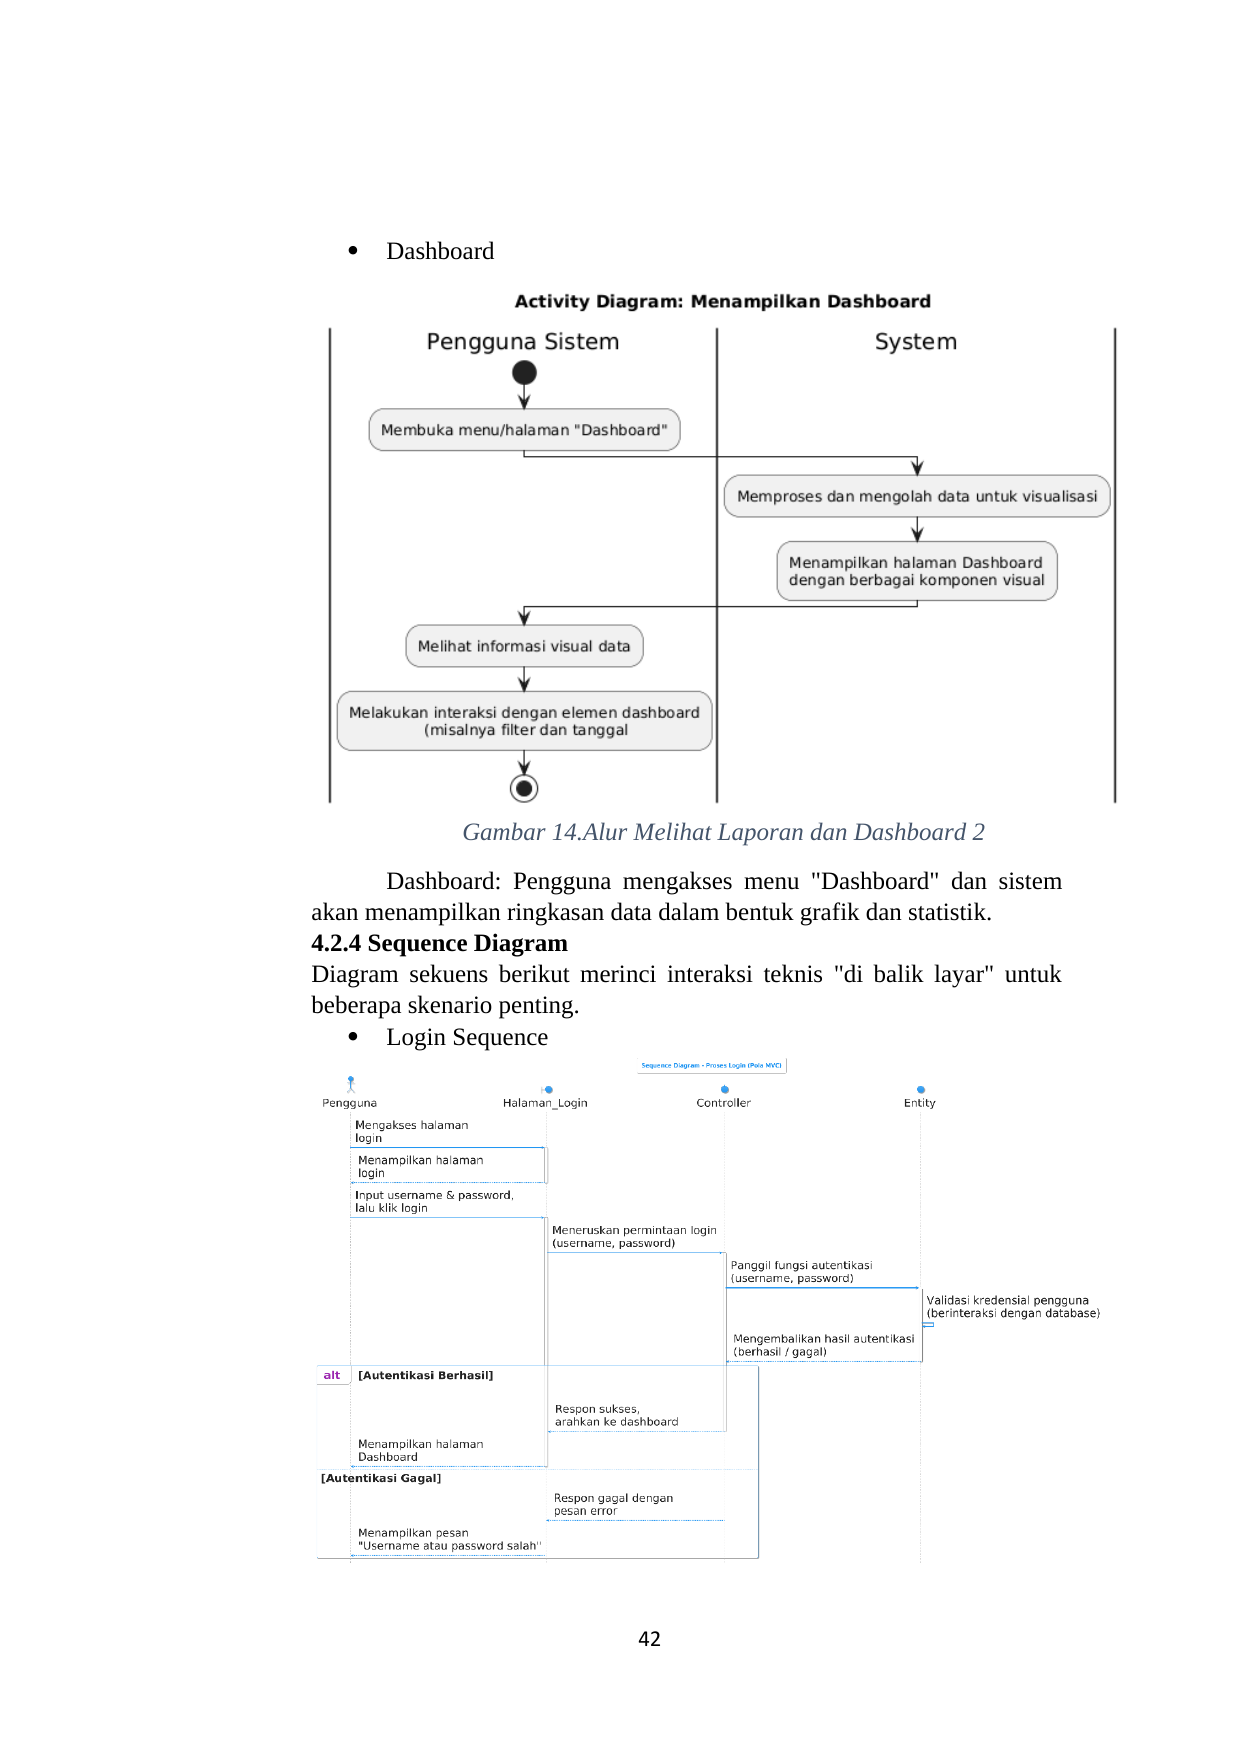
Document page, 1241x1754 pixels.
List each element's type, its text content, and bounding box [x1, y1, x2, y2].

text Gambar 14.Alur Melihat Laporan dan Dashboard 2 [311, 817, 1063, 846]
list Dashboard [349, 236, 1063, 265]
text Dashboard: Pengguna mengakses menu "Dashboard" dan sistem akan menampilkan ringkasan data dalam bentuk grafik dan statistik. [311, 866, 1063, 926]
picture [311, 267, 1138, 815]
list Login Sequence [349, 1022, 1063, 1050]
subtitle 4.2.4 Sequence Diagram [236, 928, 1063, 957]
text Diagram sekuens berikut merinci interaksi teknis "di balik layar" untuk beberapa skenario penting. [311, 959, 1063, 1019]
picture [311, 1052, 1103, 1565]
